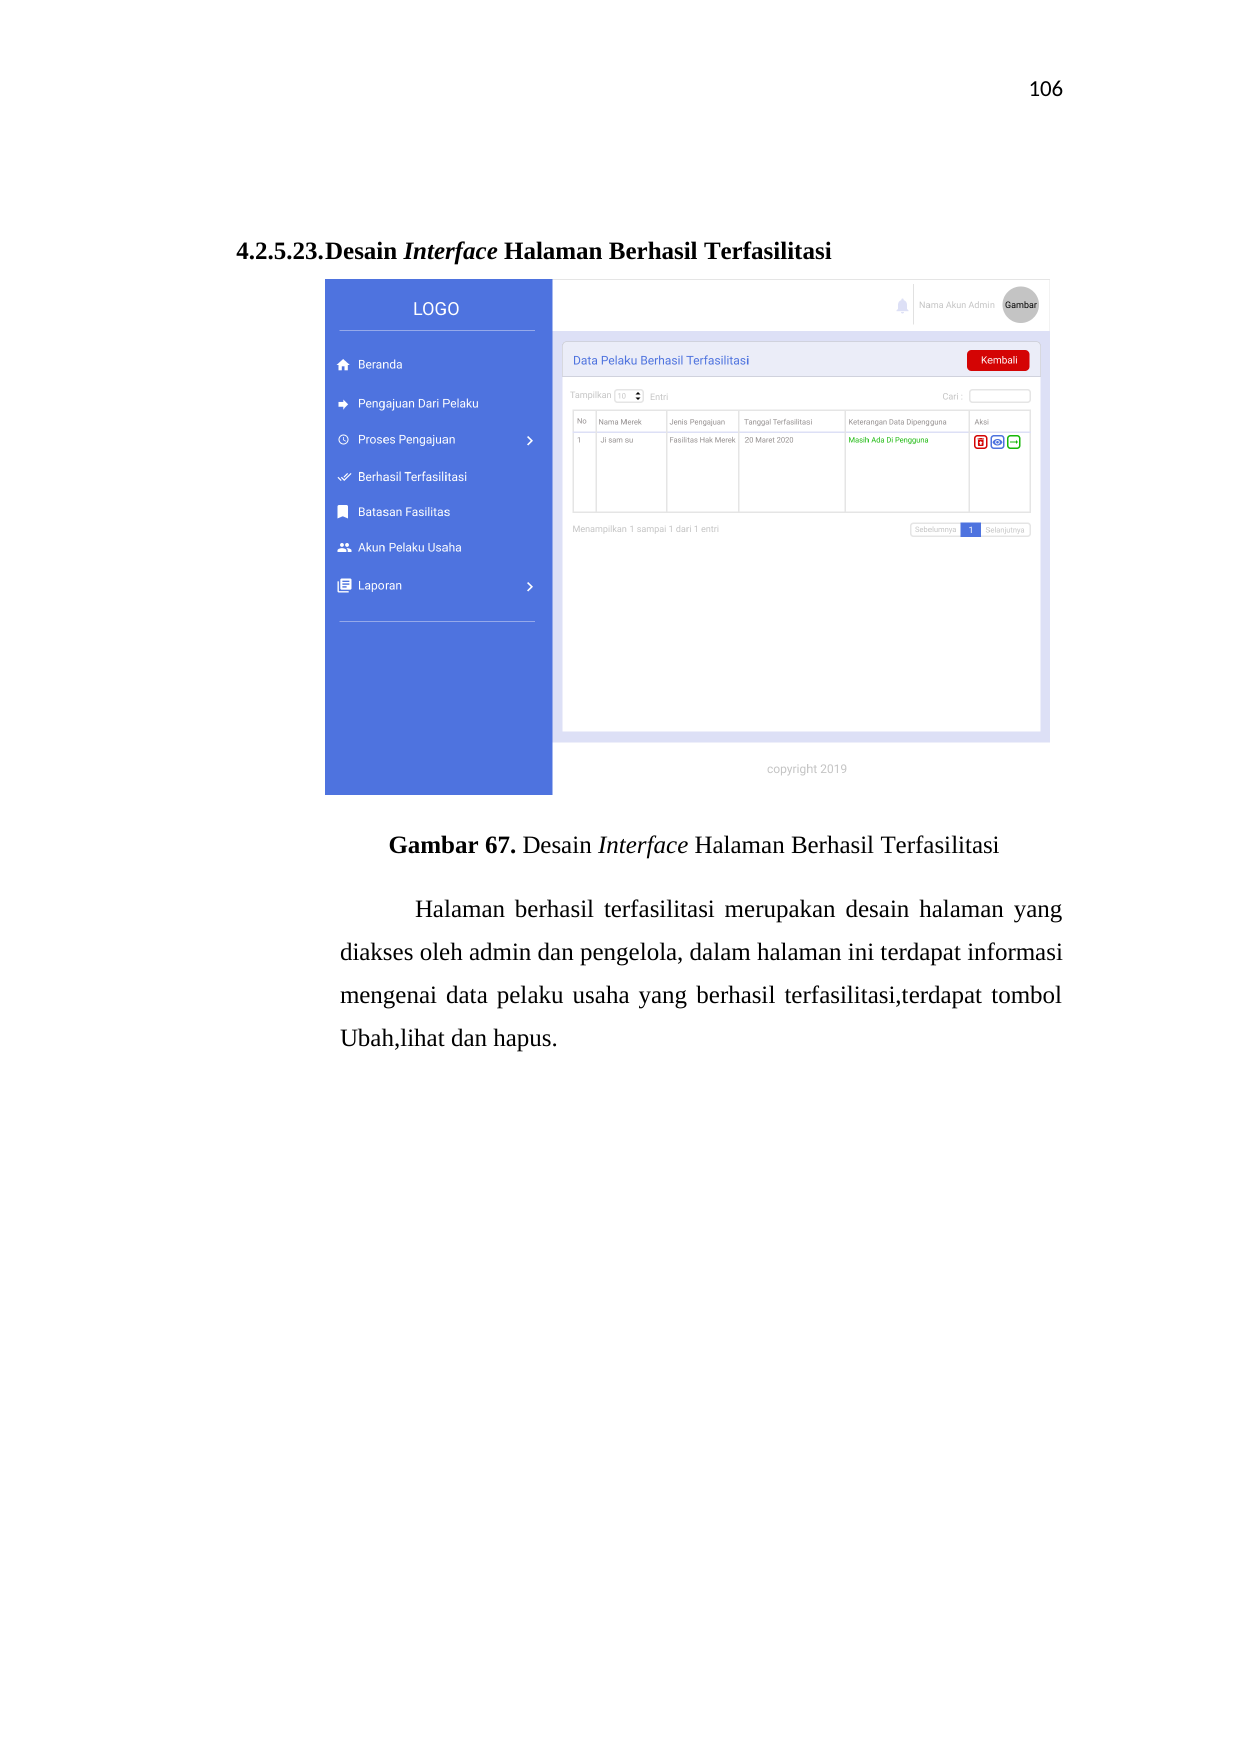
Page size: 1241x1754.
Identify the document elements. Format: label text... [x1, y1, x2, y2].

text Halaman berhasil terfasilitasi merupakan desain halaman yang diakses oleh admin dan pengelola, dalam halaman ini terdapat informasi mengenai data pelaku usaha yang berhasil terfasilitasi,terdapat tombol Ubah,lihat dan hapus. [340, 894, 1063, 1052]
subtitle Desain Interface Halaman Berhasil Terfasilitasi [236, 236, 1063, 265]
text Gambar 67. Desain Interface Halaman Berhasil Terfasilitasi [325, 830, 1063, 858]
picture [325, 279, 1050, 795]
